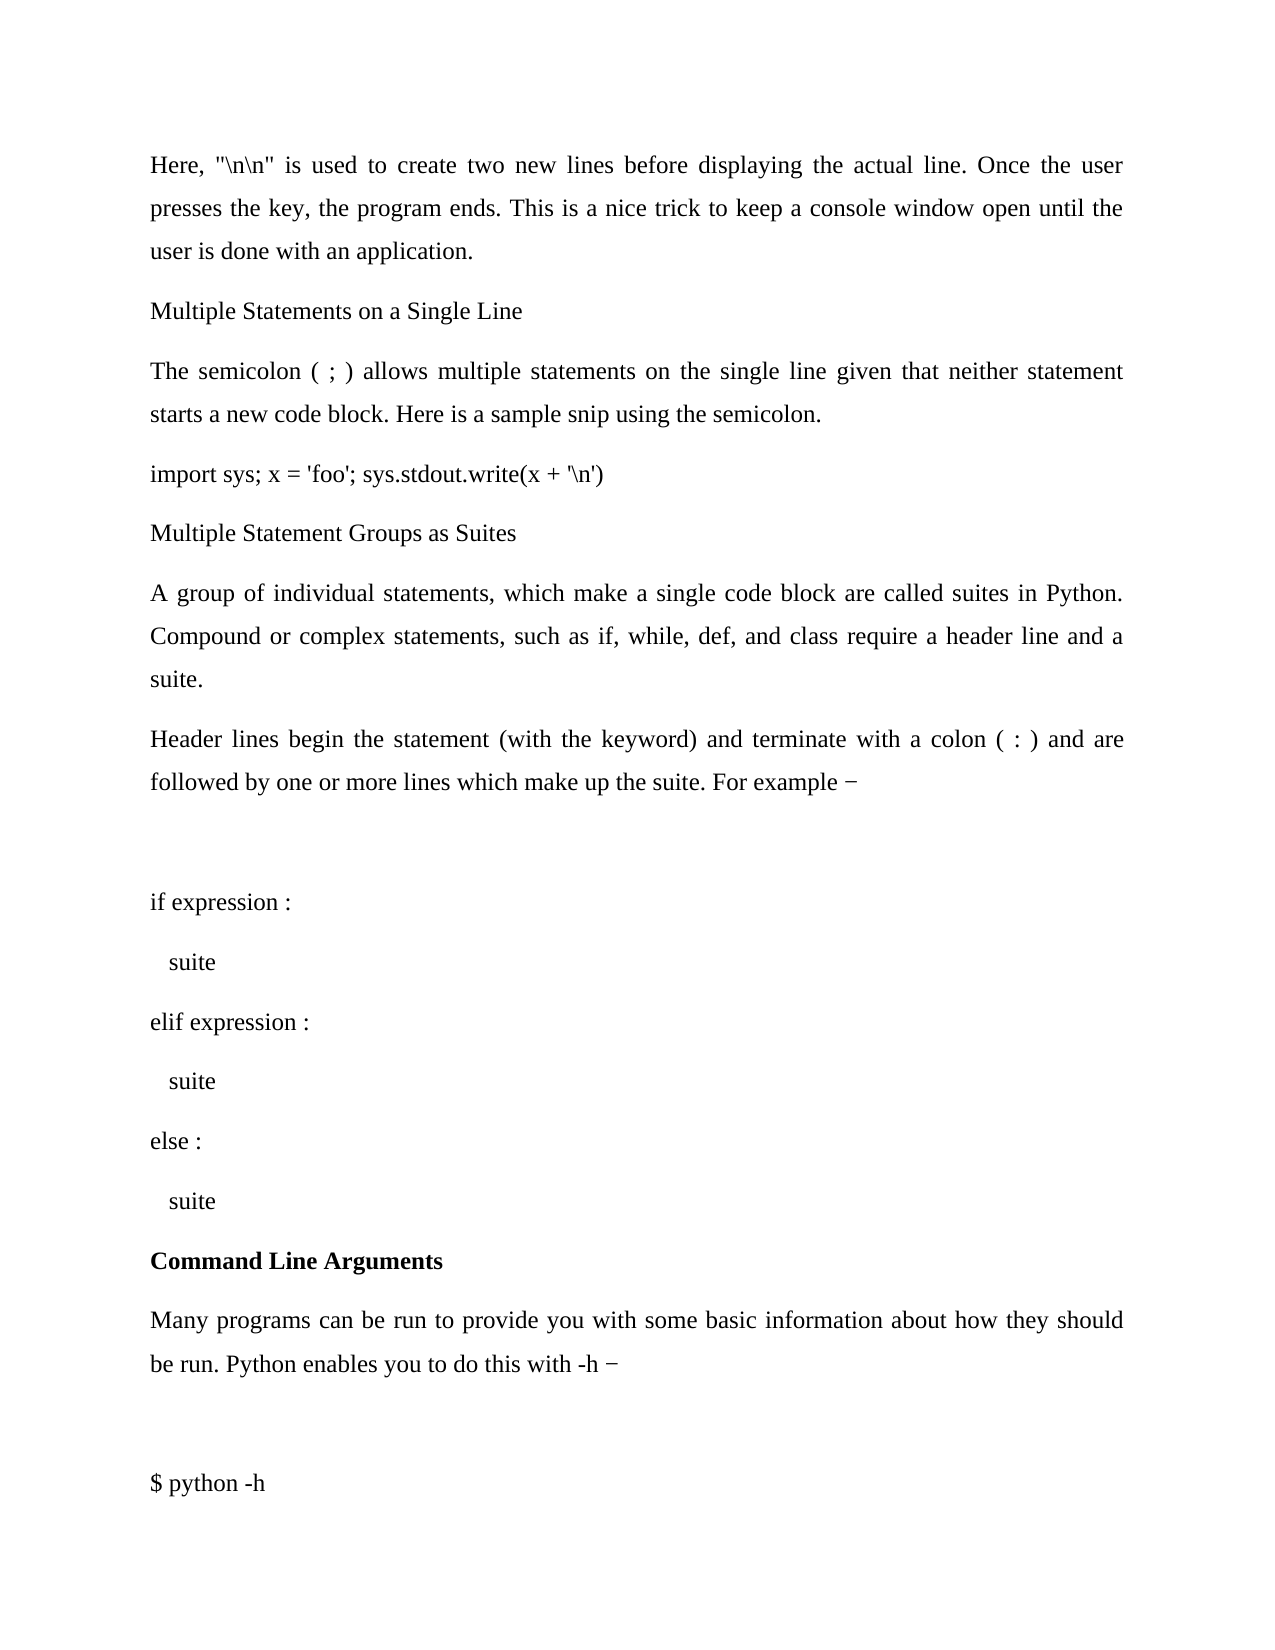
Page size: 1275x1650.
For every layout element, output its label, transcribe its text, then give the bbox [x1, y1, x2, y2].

text else : [150, 1126, 1125, 1155]
text suite [150, 947, 1125, 976]
text import sys; x = 'foo'; sys.stdout.write(x + '\n') [150, 459, 1125, 487]
text Here, "\n\n" is used to create two new lines before displaying the actual line. Once the user presses the key, the program ends. This is a nice trick to keep a console window open until the user is done with an application. [150, 150, 1125, 265]
text Many programs can be run to provide you with some basic information about how they should be run. Python enables you to do this with -h − [150, 1306, 1125, 1377]
text A group of individual statements, which make a single code block are called suites in Python. Compound or complex statements, such as if, while, def, and class require a header line and a suite. [150, 578, 1125, 693]
text suite [150, 1186, 1125, 1215]
text Multiple Statements on a Single Line [150, 296, 1125, 325]
text Command Line Arguments [150, 1246, 1125, 1274]
text if expression : [150, 887, 1125, 916]
text elif expression : [150, 1007, 1125, 1035]
text Multiple Statement Groups as Suites [150, 518, 1125, 547]
text $ python -h [150, 1468, 1125, 1497]
text suite [150, 1066, 1125, 1095]
text Header lines begin the statement (with the keyword) and terminate with a colon ( : ) and are followed by one or more lines which make up the suite. For example − [150, 724, 1125, 796]
text The semicolon ( ; ) allows multiple statements on the single line given that neither statement starts a new code block. Here is a sample snip using the semicolon. [150, 356, 1125, 428]
